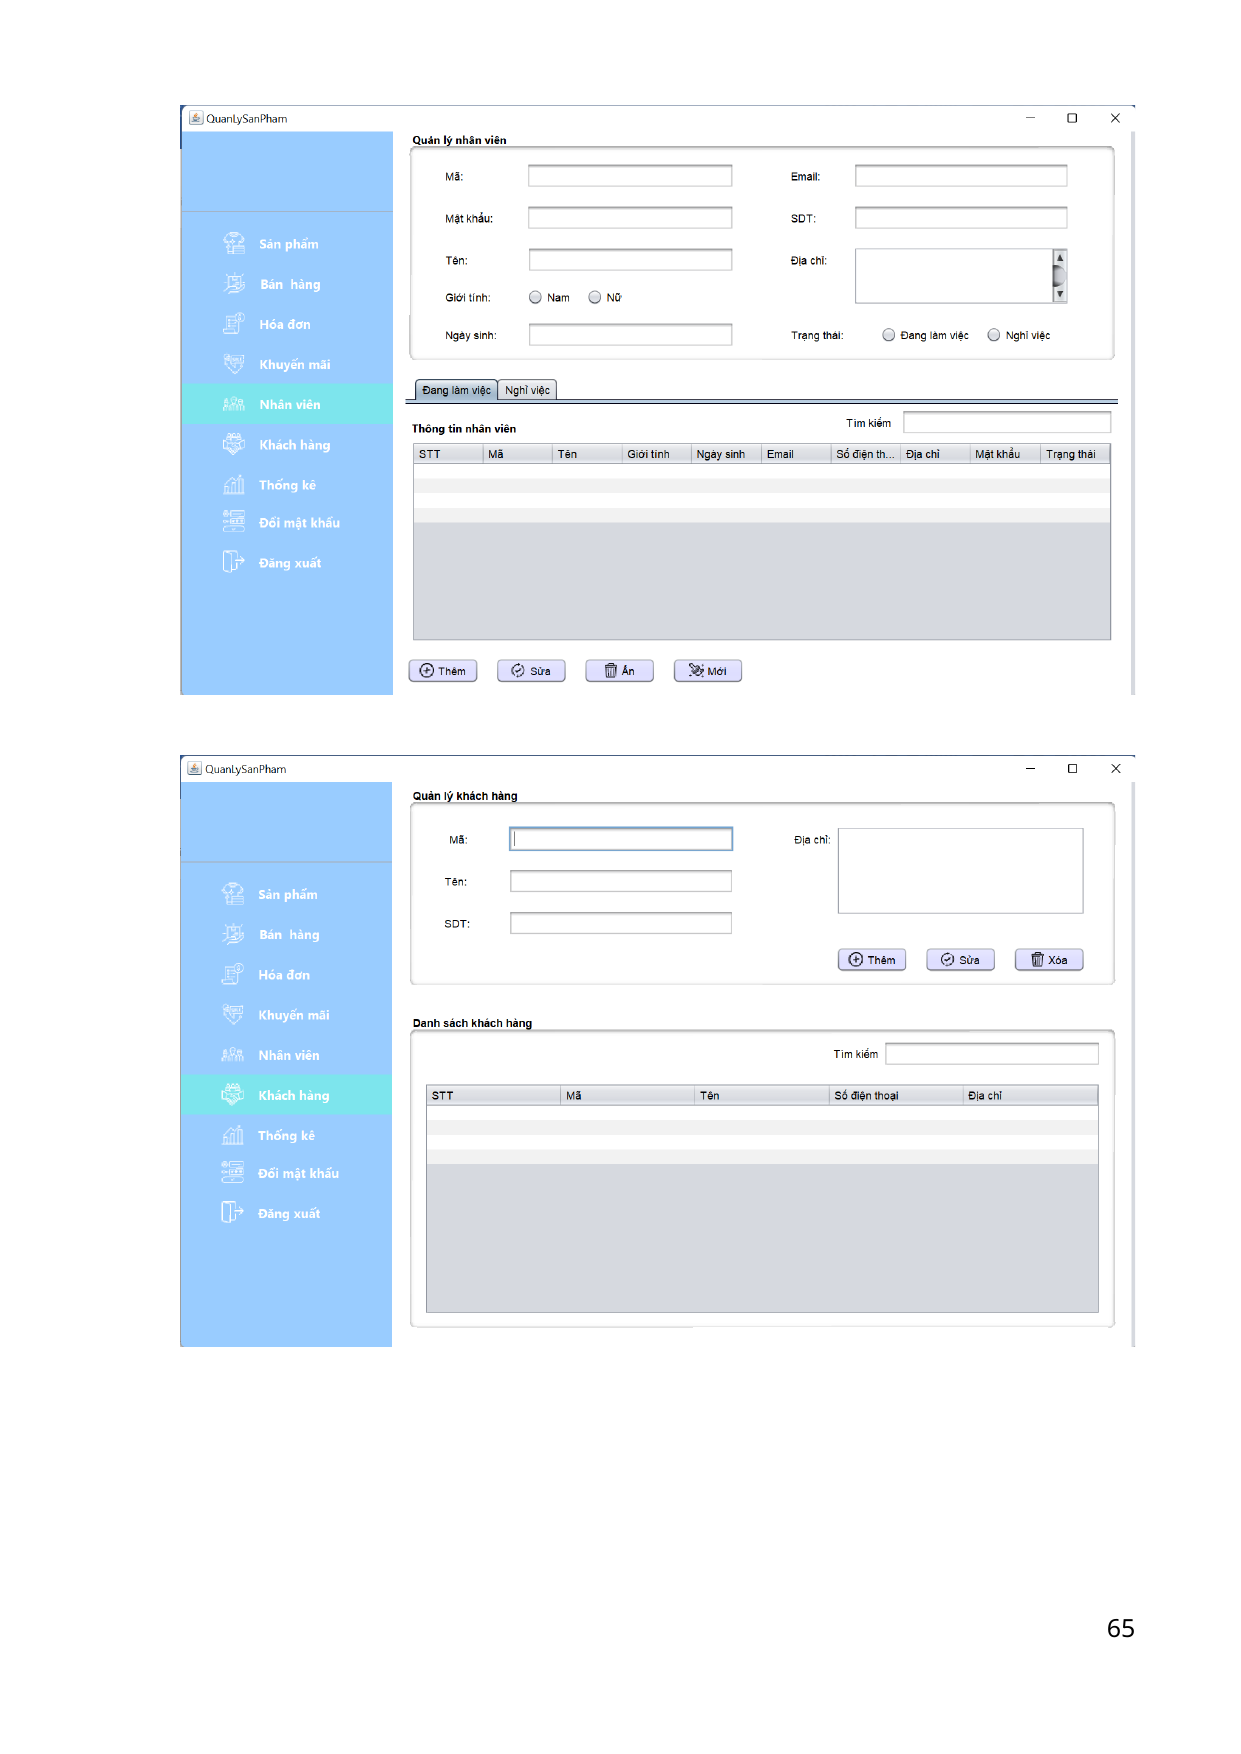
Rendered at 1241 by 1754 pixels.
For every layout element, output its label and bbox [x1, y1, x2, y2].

picture [180, 755, 1136, 1347]
picture [180, 105, 1136, 695]
